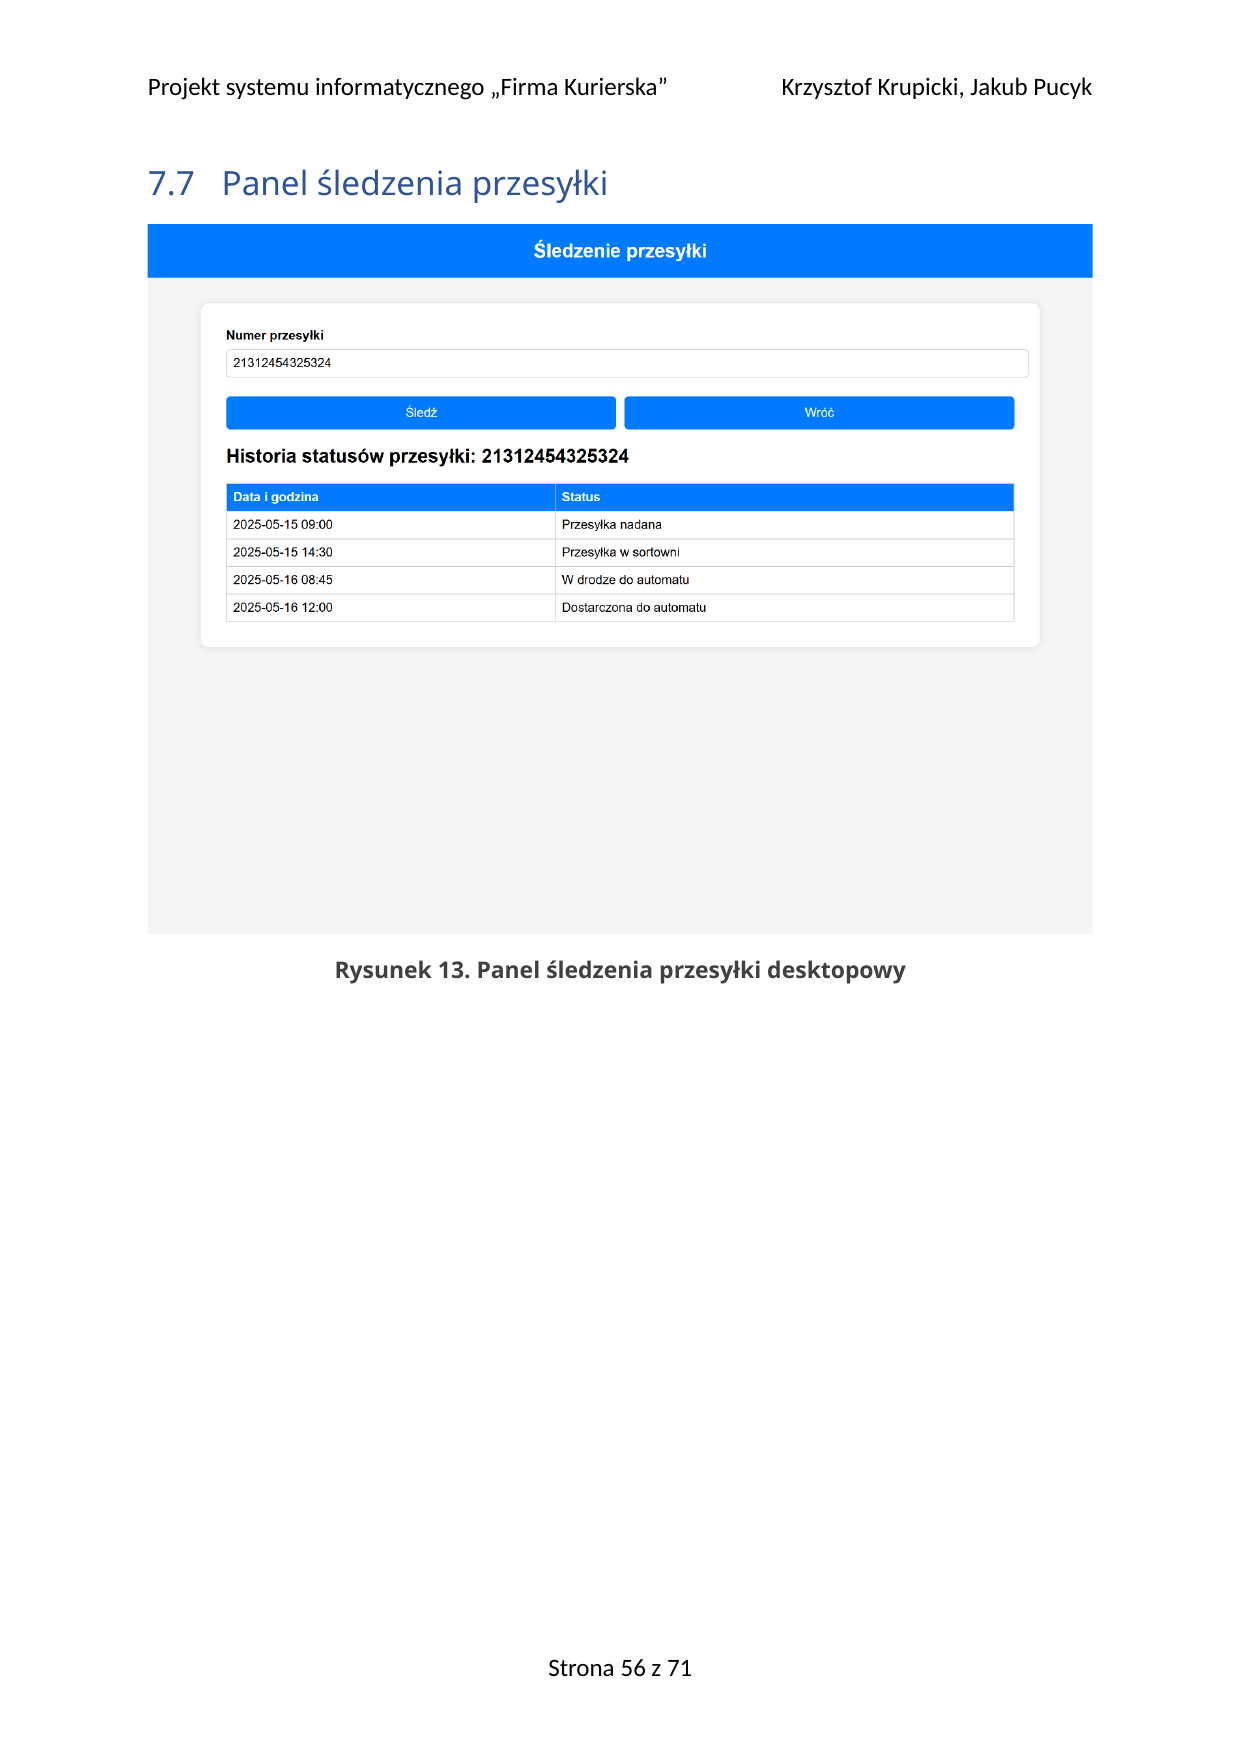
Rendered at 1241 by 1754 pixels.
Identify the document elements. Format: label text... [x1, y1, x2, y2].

text 7.7 Panel śledzenia przesyłki [148, 160, 1093, 206]
text Rysunek 13. Panel śledzenia przesyłki desktopowy [148, 954, 1093, 986]
picture [147, 224, 1093, 934]
